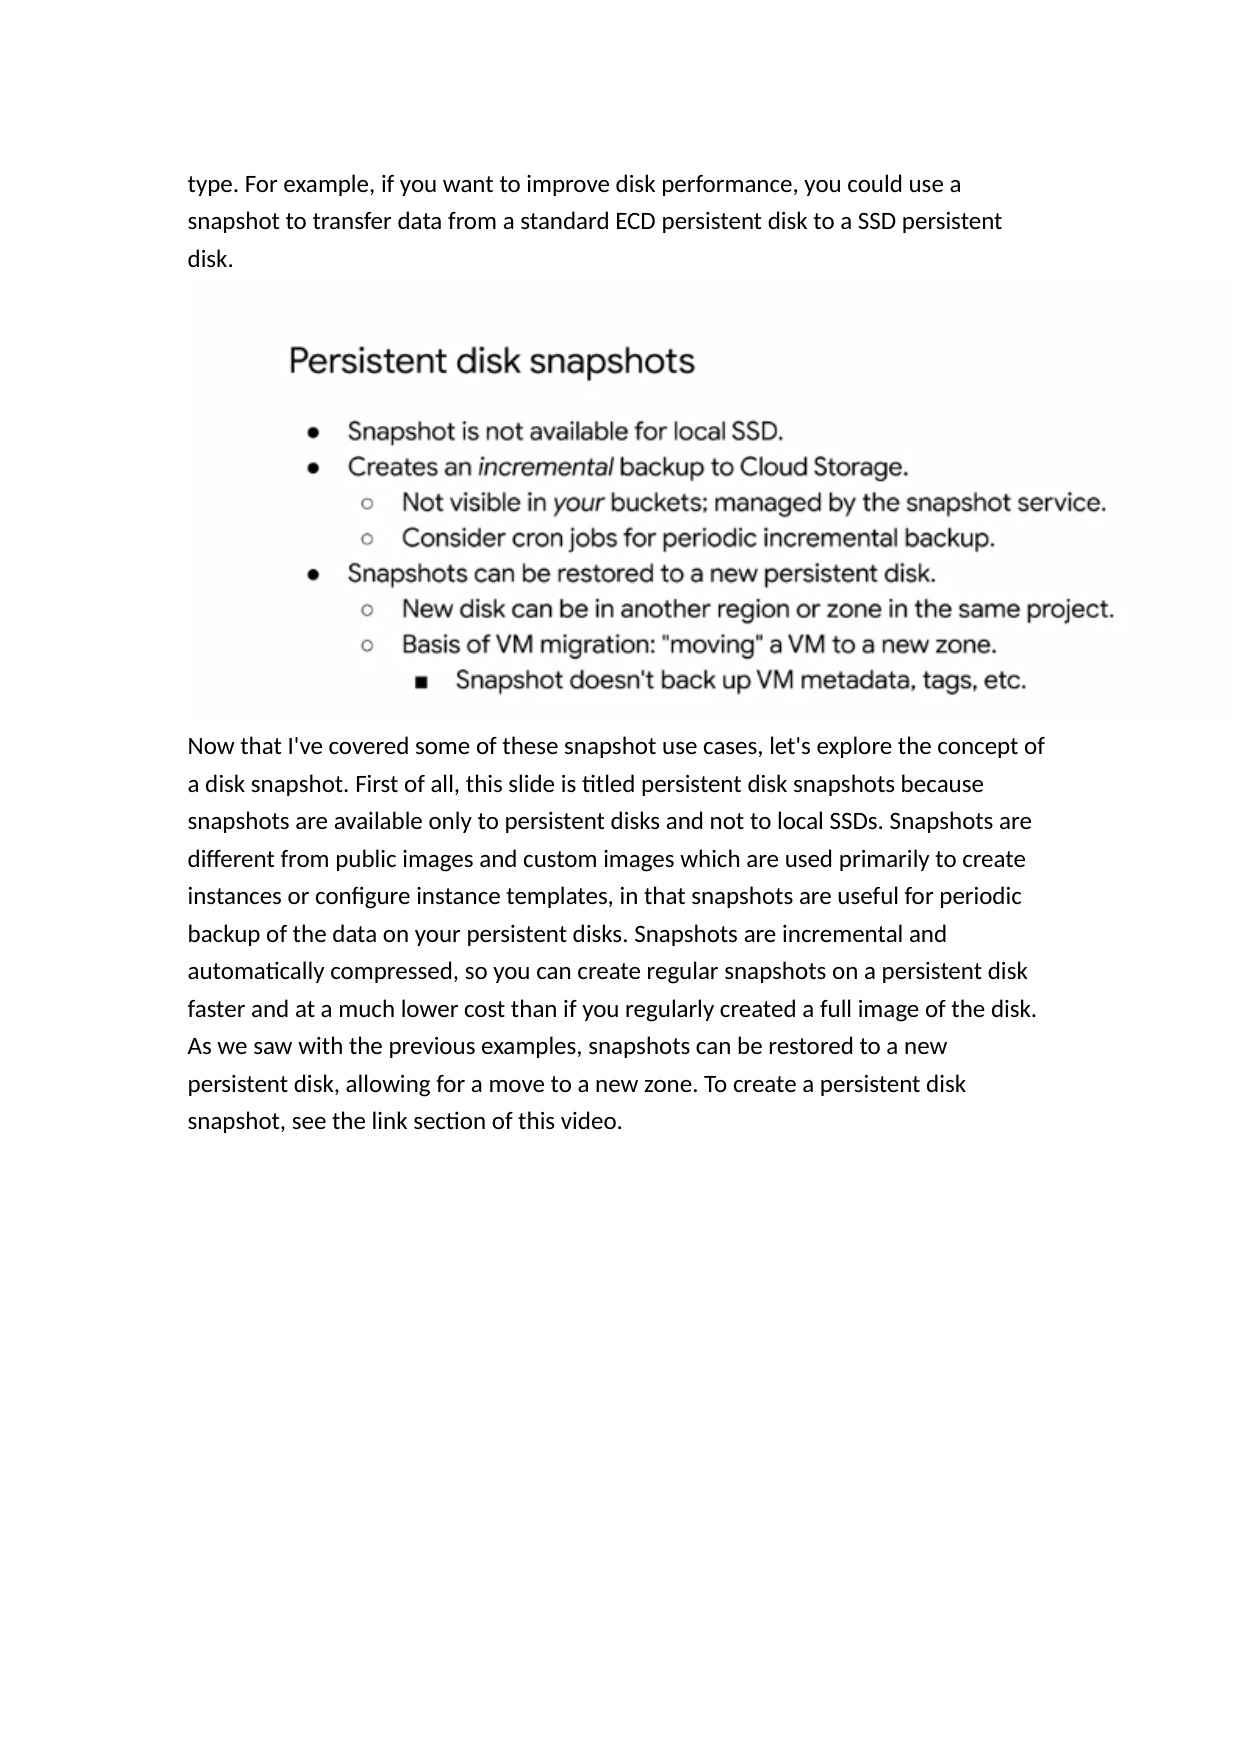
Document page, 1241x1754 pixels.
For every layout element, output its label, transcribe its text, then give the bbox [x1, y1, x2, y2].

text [187, 164, 1053, 277]
picture [187, 277, 1239, 720]
text Now that I've covered some of these snapshot use cases, let's explore the concept of a disk snapshot. First of all, this slide is titled persistent disk snapshots because snapshots are available only to persistent disks and not to local SSDs. Snapshots are different from public images and custom images which are used primarily to create instances or configure instance templates, in that snapshots are useful for periodic backup of the data on your persistent disks. Snapshots are incremental and automatically compressed, so you can create regular snapshots on a persistent disk faster and at a much lower cost than if you regularly created a full image of the disk. As we saw with the previous examples, snapshots can be restored to a new persistent disk, allowing for a move to a new zone. To create a persistent disk snapshot, see the link section of this video. [187, 727, 1053, 1139]
